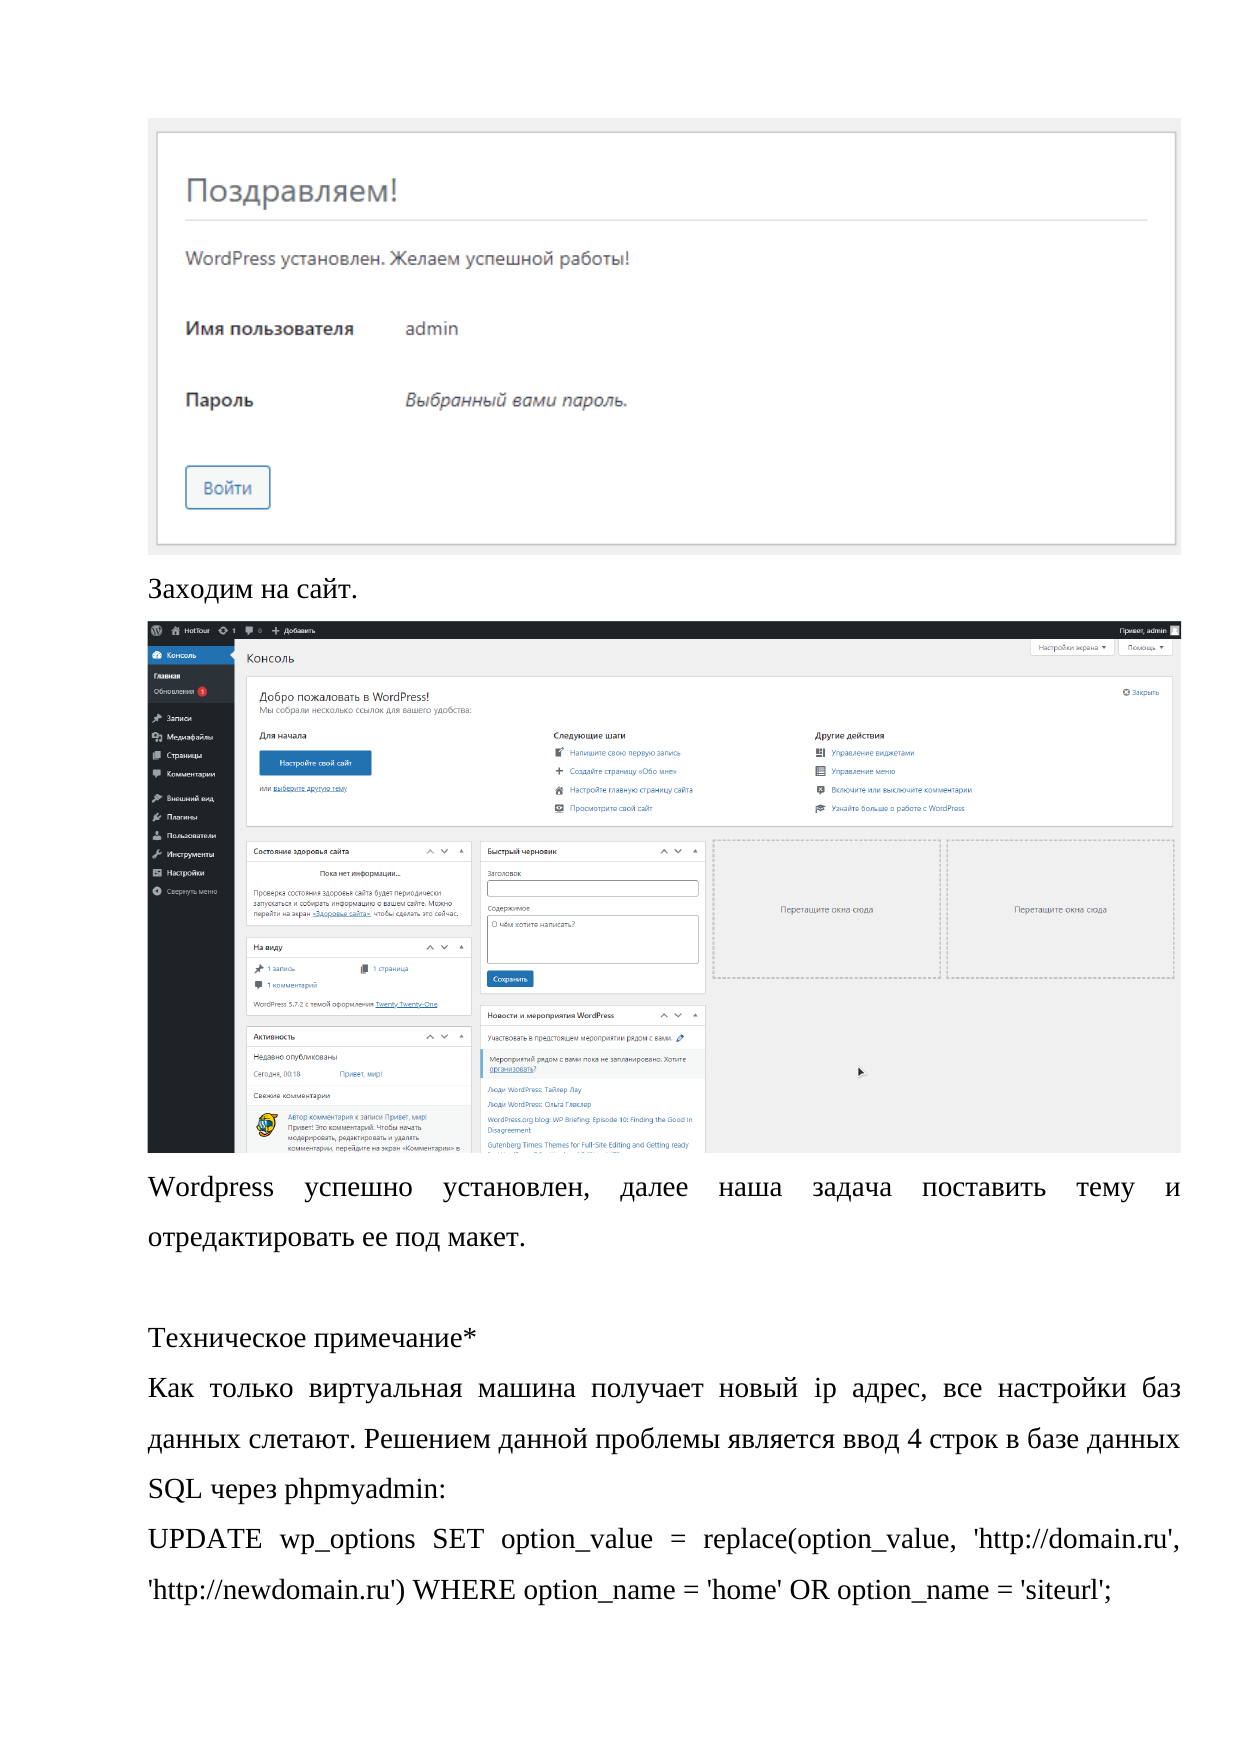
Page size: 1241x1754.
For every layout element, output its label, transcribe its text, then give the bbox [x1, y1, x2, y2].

text Wordpress успешно установлен, далее наша задача поставить тему и отредактировать ее под макет. [148, 1169, 1181, 1253]
text Заходим на сайт. [148, 571, 1181, 605]
text Как только виртуальная машина получает новый ip адрес, все настройки баз данных слетают. Решением данной проблемы является ввод 4 строк в базе данных SQL через phpmyadmin: [148, 1371, 1181, 1505]
text Техническое примечание* [148, 1320, 1181, 1354]
picture [147, 621, 1182, 1153]
text UPDATE wp_options SET option_value = replace(option_value, 'http://domain.ru', 'http://newdomain.ru') WHERE option_name = 'home' OR option_name = 'siteurl'; [148, 1521, 1181, 1605]
picture [147, 118, 1182, 555]
